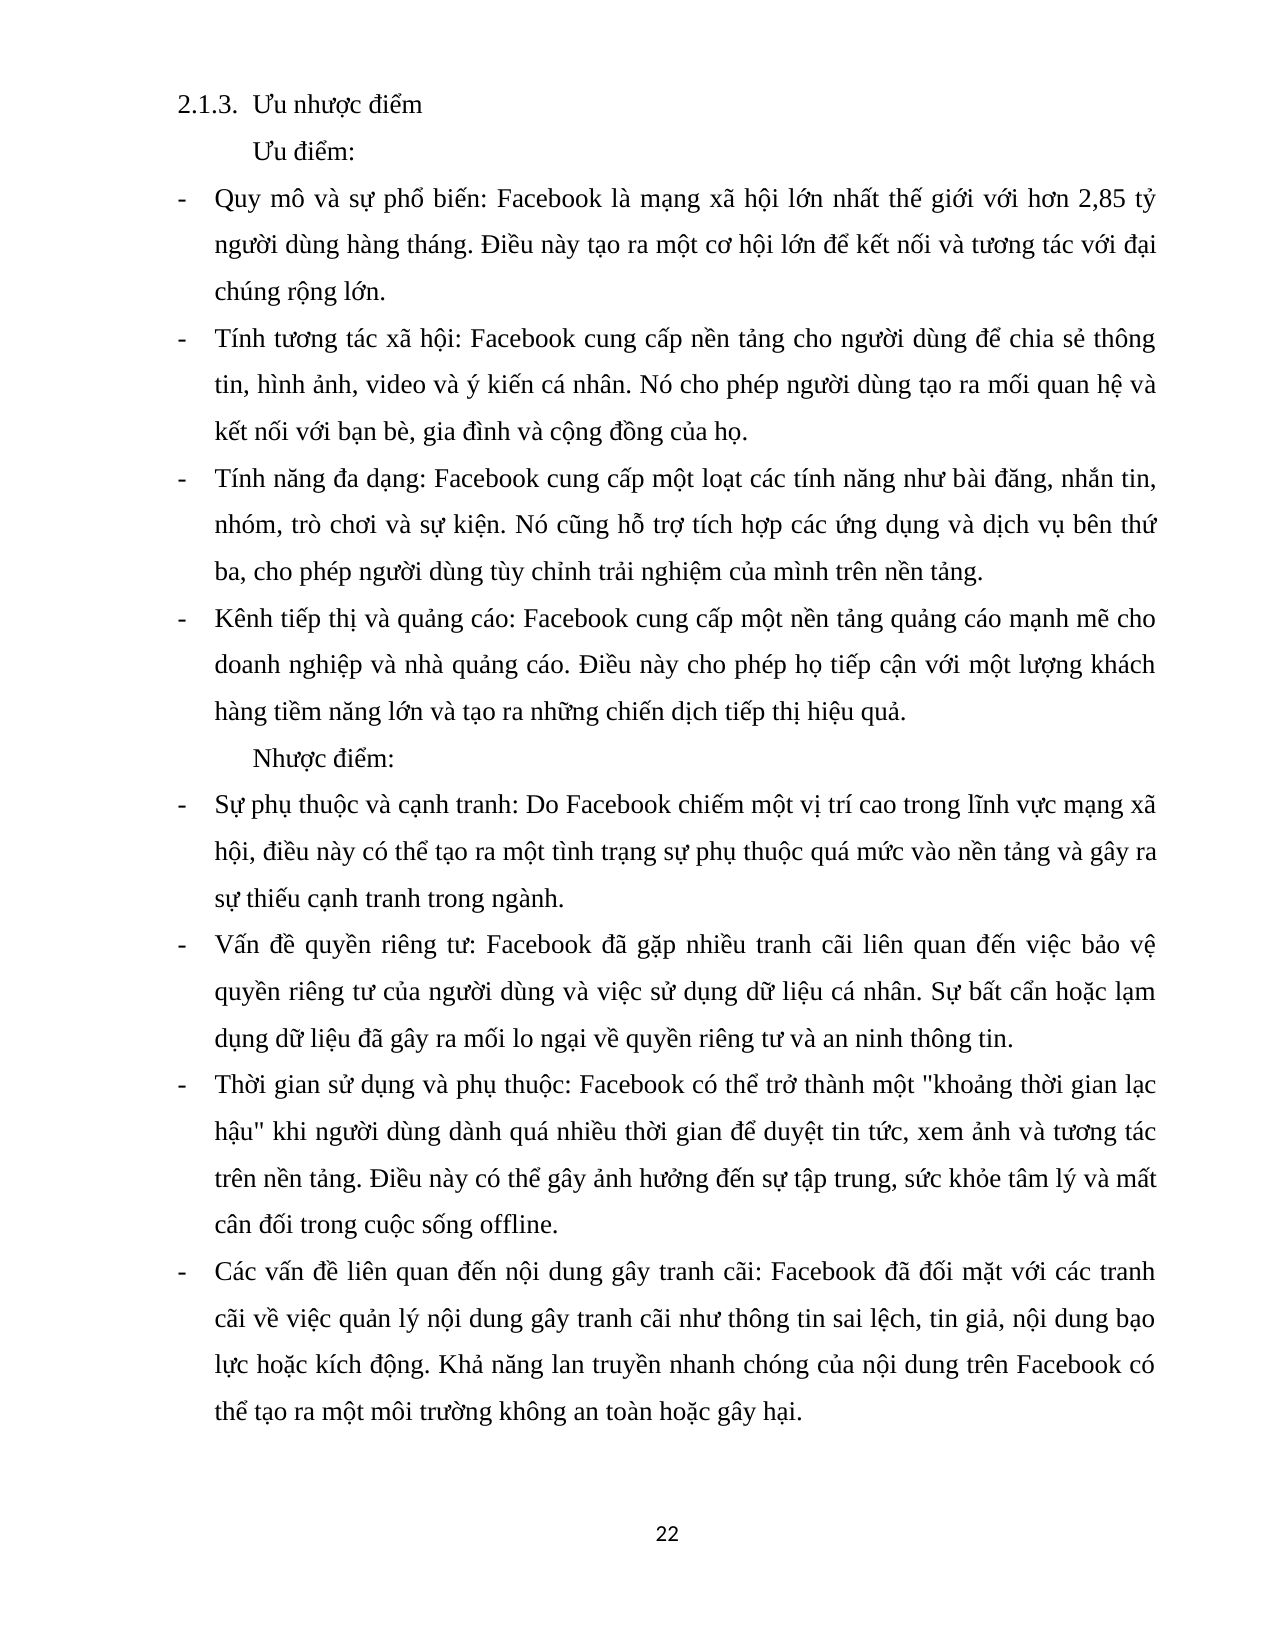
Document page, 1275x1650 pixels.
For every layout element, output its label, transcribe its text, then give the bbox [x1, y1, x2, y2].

list Sự phụ thuộc và cạnh tranh: Do Facebook chiếm một vị trí cao trong lĩnh vực mạng xã hội, điều này có thể tạo ra một tình trạng sự phụ thuộc quá mức vào nền tảng và gây ra sự thiếu cạnh tranh trong ngành. [177, 789, 1157, 913]
list Kênh tiếp thị và quảng cáo: Facebook cung cấp một nền tảng quảng cáo mạnh mẽ cho doanh nghiệp và nhà quảng cáo. Điều này cho phép họ tiếp cận với một lượng khách hàng tiềm năng lớn và tạo ra những chiến dịch tiếp thị hiệu quả. [177, 602, 1157, 726]
list Tính năng đa dạng: Facebook cung cấp một loạt các tính năng như bài đăng, nhắn tin, nhóm, trò chơi và sự kiện. Nó cũng hỗ trợ tích hợp các ứng dụng và dịch vụ bên thứ ba, cho phép người dùng tùy chỉnh trải nghiệm của mình trên nền tảng. [177, 462, 1157, 586]
list Vấn đề quyền riêng tư: Facebook đã gặp nhiều tranh cãi liên quan đến việc bảo vệ quyền riêng tư của người dùng và việc sử dụng dữ liệu cá nhân. Sự bất cẩn hoặc lạm dụng dữ liệu đã gây ra mối lo ngại về quyền riêng tư và an ninh thông tin. [177, 929, 1157, 1053]
list Các vấn đề liên quan đến nội dung gây tranh cãi: Facebook đã đối mặt với các tranh cãi về việc quản lý nội dung gây tranh cãi như thông tin sai lệch, tin giả, nội dung bạo lực hoặc kích động. Khả năng lan truyền nhanh chóng của nội dung trên Facebook có thể tạo ra một môi trường không an toàn hoặc gây hại. [177, 1255, 1157, 1426]
list Quy mô và sự phổ biến: Facebook là mạng xã hội lớn nhất thế giới với hơn 2,85 tỷ người dùng hàng tháng. Điều này tạo ra một cơ hội lớn để kết nối và tương tác với đại chúng rộng lớn. [177, 182, 1157, 306]
text Nhược điểm: [177, 742, 1157, 773]
list Thời gian sử dụng và phụ thuộc: Facebook có thể trở thành một "khoảng thời gian lạc hậu" khi người dùng dành quá nhiều thời gian để duyệt tin tức, xem ảnh và tương tác trên nền tảng. Điều này có thể gây ảnh hưởng đến sự tập trung, sức khỏe tâm lý và mất cân đối trong cuộc sống offline. [177, 1069, 1157, 1240]
list Ưu nhược điểm [177, 89, 1157, 120]
list Tính tương tác xã hội: Facebook cung cấp nền tảng cho người dùng để chia sẻ thông tin, hình ảnh, video và ý kiến cá nhân. Nó cho phép người dùng tạo ra mối quan hệ và kết nối với bạn bè, gia đình và cộng đồng của họ. [177, 322, 1157, 446]
text Ưu điểm: [177, 135, 1157, 166]
